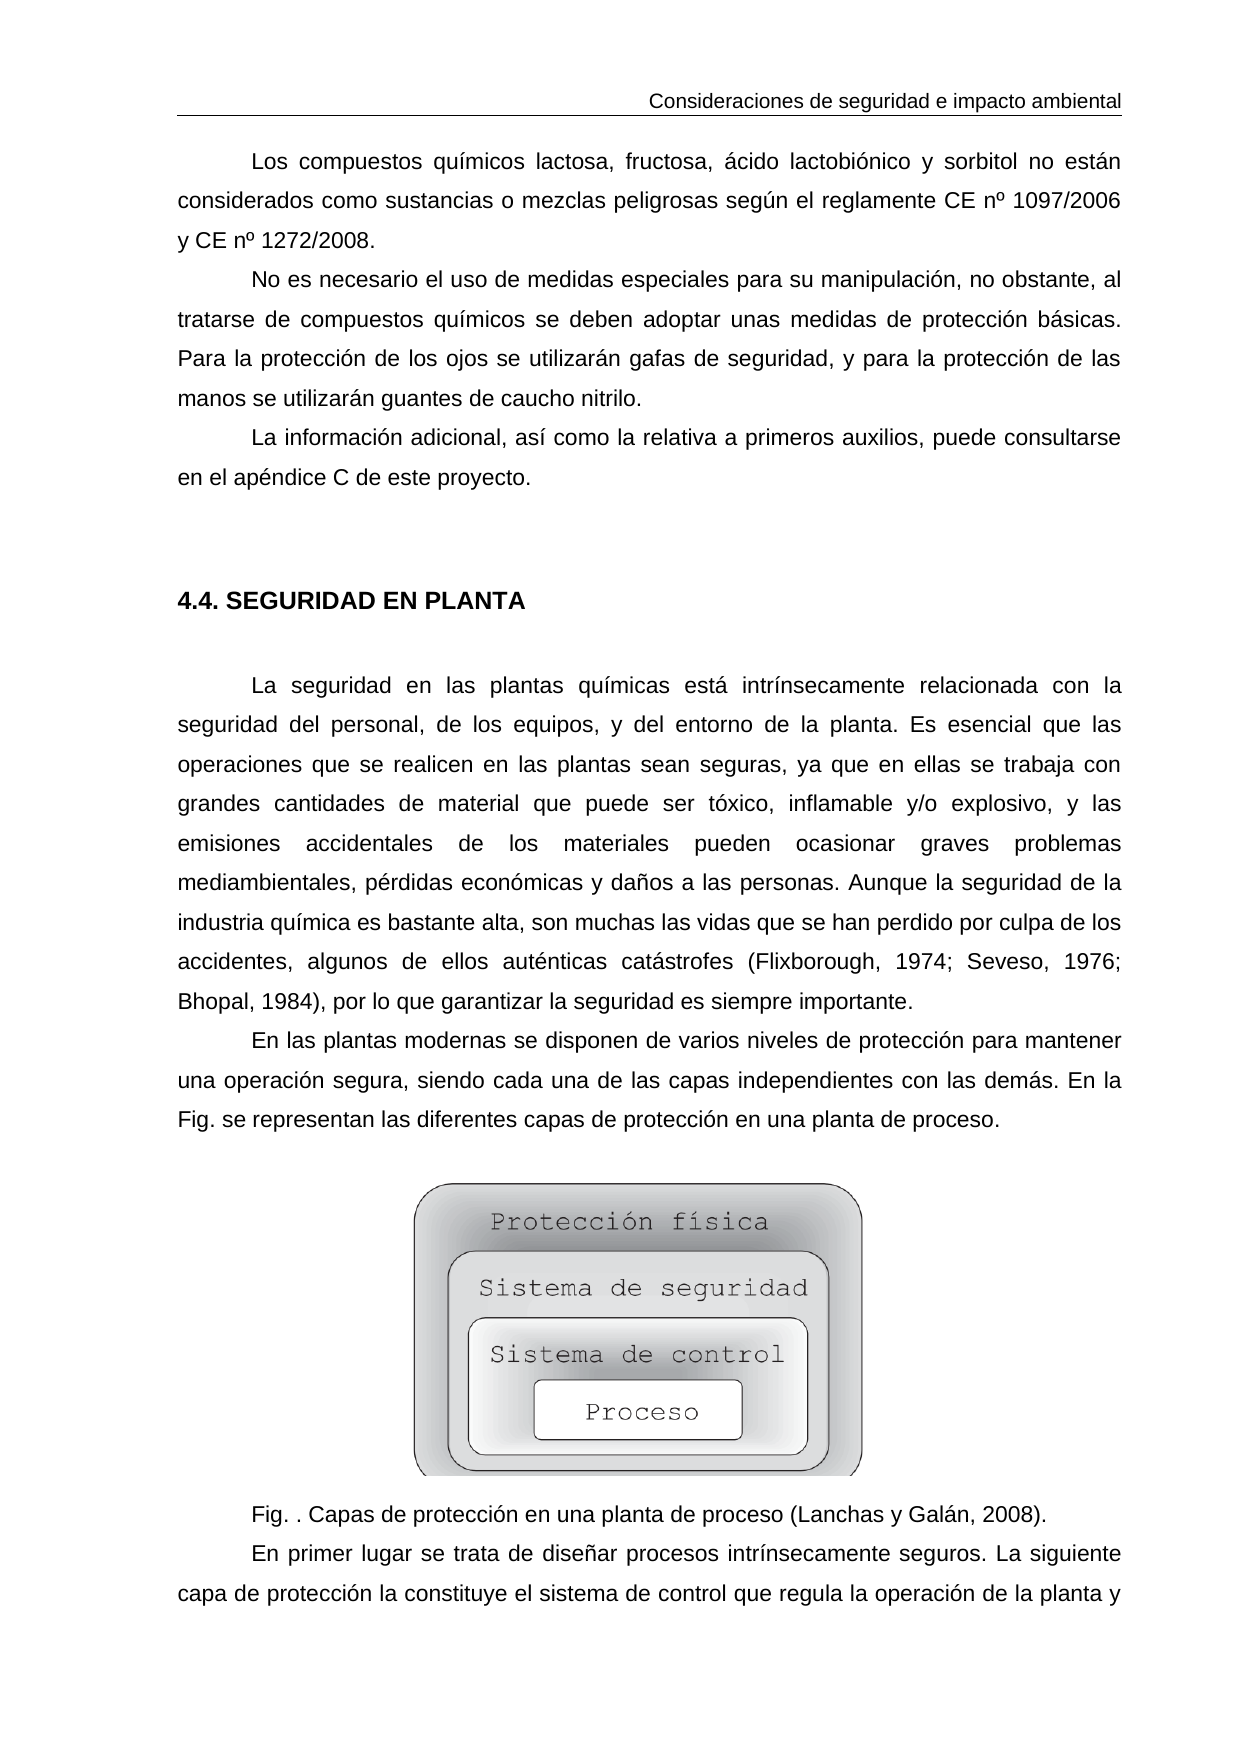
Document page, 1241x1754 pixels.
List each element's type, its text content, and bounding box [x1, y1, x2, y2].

text Fig. . Capas de protección en una planta de proceso (Lanchas y Galán, 2008). [177, 1501, 1122, 1527]
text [177, 1540, 1122, 1606]
text La seguridad en las plantas químicas está intrínsecamente relacionada con la seguridad del personal, de los equipos, y del entorno de la planta. Es esencial que las operaciones que se realicen en las plantas sean seguras, ya que en ellas se trabaja con grandes cantidades de material que puede ser tóxico, inflamable y/o explosivo, y las emisiones accidentales de los materiales pueden ocasionar graves problemas mediambientales, pérdidas económicas y daños a las personas. Aunque la seguridad de la industria química es bastante alta, son muchas las vidas que se han perdido por culpa de los accidentes, algunos de ellos auténticas catástrofes (Flixborough, 1974; Seveso, 1976; Bhopal, 1984), por lo que garantizar la seguridad es siempre importante. [177, 672, 1122, 1014]
picture [402, 1175, 873, 1476]
text No es necesario el uso de medidas especiales para su manipulación, no obstante, al tratarse de compuestos químicos se deben adoptar unas medidas de protección básicas. Para la protección de los ojos se utilizarán gafas de seguridad, y para la protección de las manos se utilizarán guantes de caucho nitrilo. [177, 266, 1122, 411]
text La información adicional, así como la relativa a primeros auxilios, puede consultarse en el apéndice C de este proyecto. [177, 424, 1122, 490]
text En las plantas modernas se disponen de varios niveles de protección para mantener una operación segura, siendo cada una de las capas independientes con las demás. En la Fig. se representan las diferentes capas de protección en una planta de proceso. [177, 1027, 1122, 1132]
text 4.4. SEGURIDAD EN PLANTA [177, 586, 1122, 614]
text Los compuestos químicos lactosa, fructosa, ácido lactobiónico y sorbitol no están considerados como sustancias o mezclas peligrosas según el reglamente CE nº 1097/2006 y CE nº 1272/2008. [177, 148, 1122, 253]
